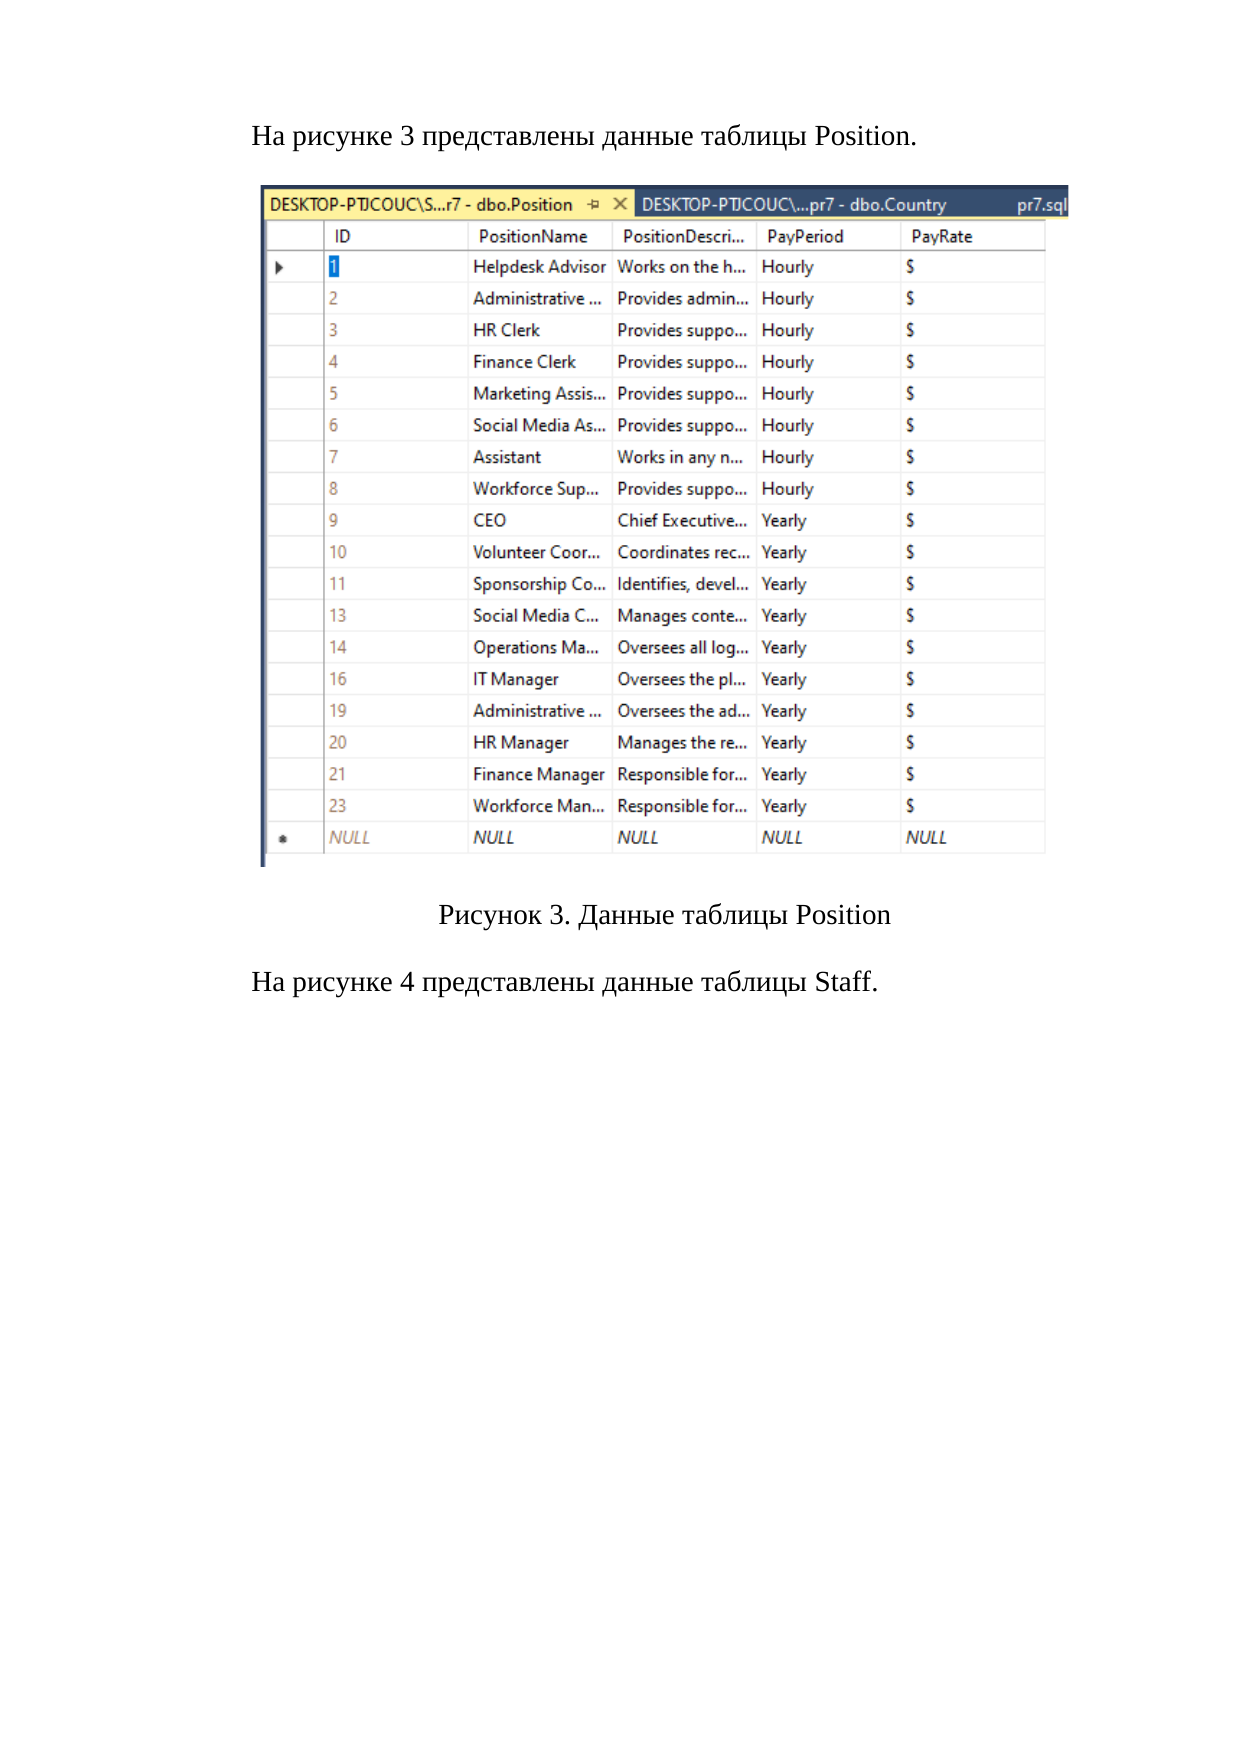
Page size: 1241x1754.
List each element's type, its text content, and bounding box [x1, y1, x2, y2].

picture [260, 185, 1069, 867]
text Рисунок 3. Данные таблицы Position [177, 897, 1152, 930]
text На рисунке 4 представлены данные таблицы Staff. [177, 964, 1152, 997]
text На рисунке 3 представлены данные таблицы Position. [177, 118, 1152, 152]
